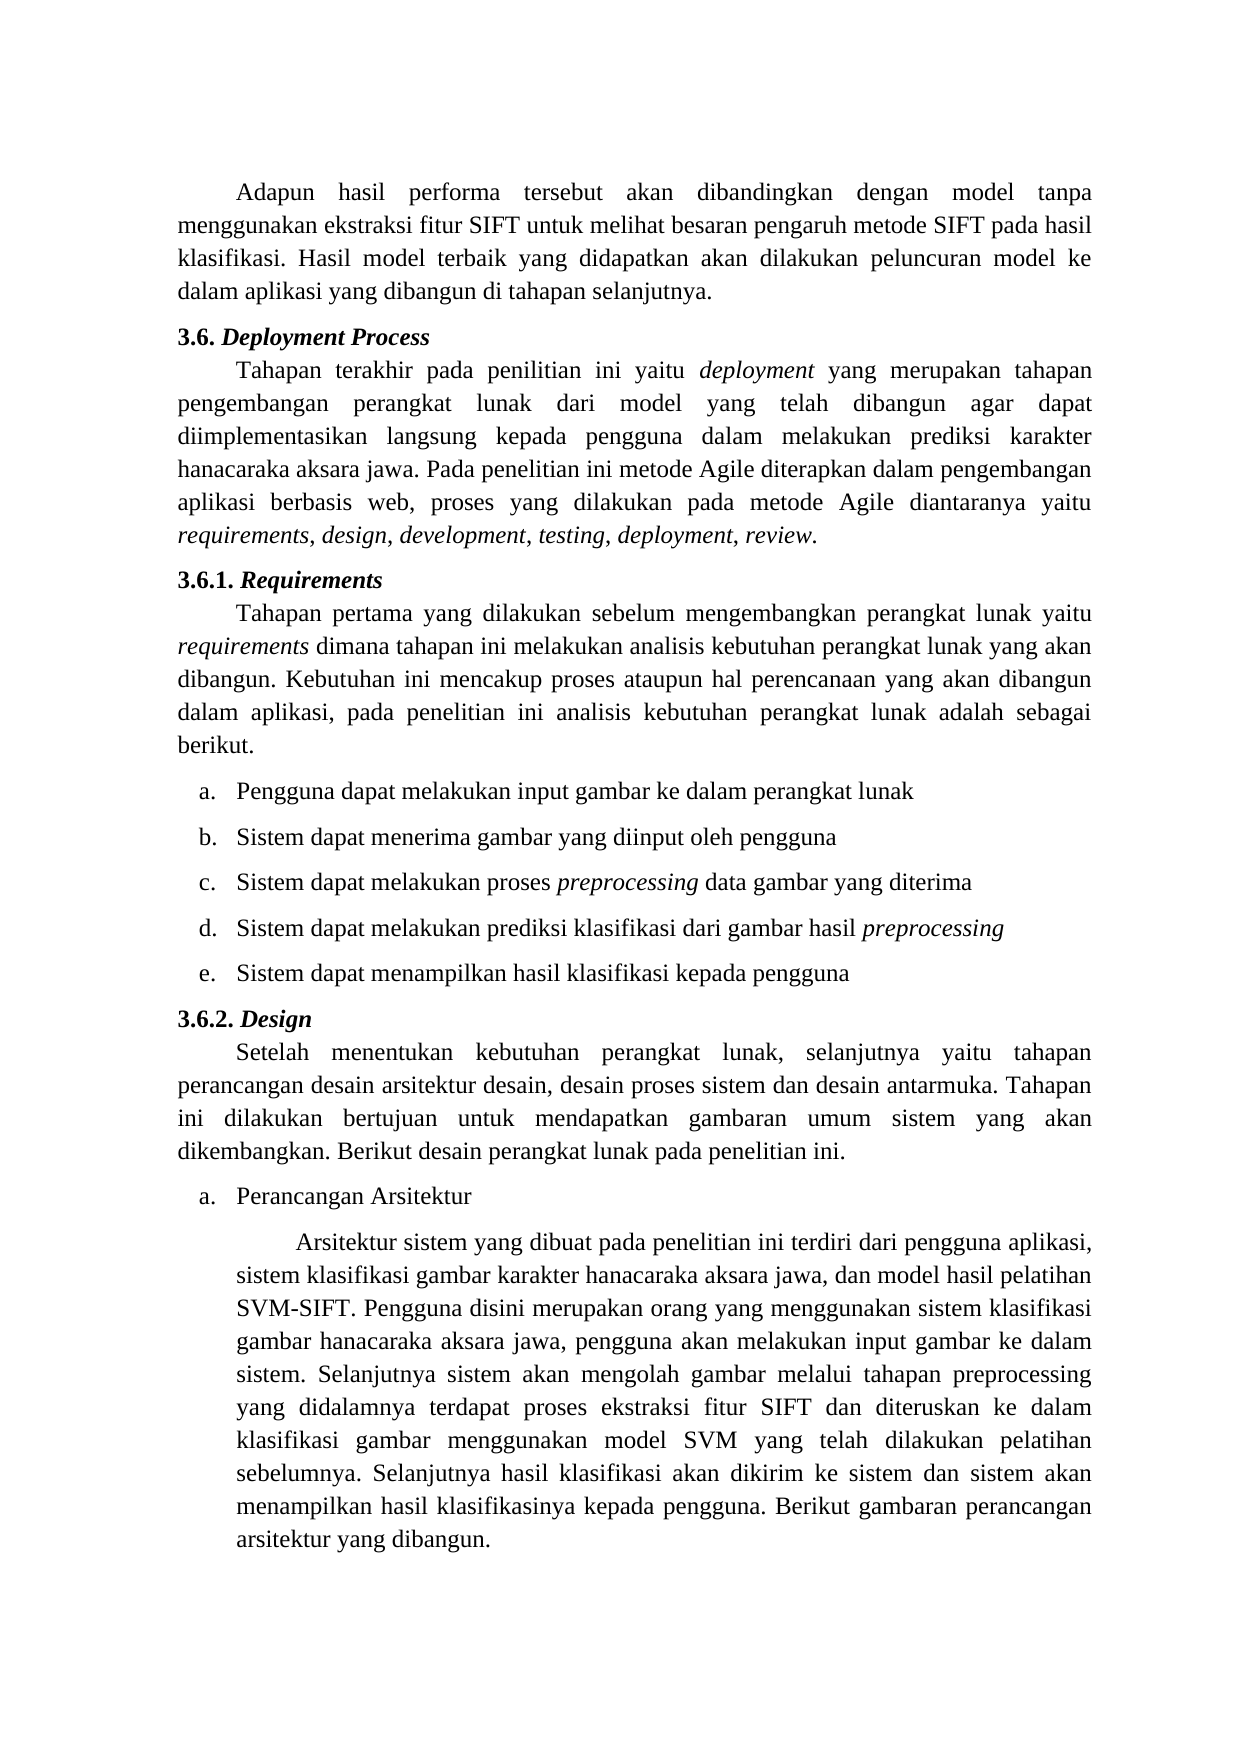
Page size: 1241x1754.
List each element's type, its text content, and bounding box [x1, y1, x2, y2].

list Sistem dapat melakukan prediksi klasifikasi dari gambar hasil preprocessing [199, 913, 1092, 941]
list Sistem dapat melakukan proses preprocessing data gambar yang diterima [199, 867, 1092, 896]
list Sistem dapat menerima gambar yang diinput oleh pengguna [199, 822, 1092, 850]
text Adapun hasil performa tersebut akan dibandingkan dengan model tanpa menggunakan ekstraksi fitur SIFT untuk melihat besaran pengaruh metode SIFT pada hasil klasifikasi. Hasil model terbaik yang didapatkan akan dilakukan peluncuran model ke dalam aplikasi yang dibangun di tahapan selanjutnya. [177, 177, 1092, 305]
list Perancangan Arsitektur [199, 1181, 1092, 1210]
list Sistem dapat menampilkan hasil klasifikasi kepada pengguna [199, 958, 1092, 987]
text Arsitektur sistem yang dibuat pada penelitian ini terdiri dari pengguna aplikasi, sistem klasifikasi gambar karakter hanacaraka aksara jawa, dan model hasil pelatihan SVM-SIFT. Pengguna disini merupakan orang yang menggunakan sistem klasifikasi gambar hanacaraka aksara jawa, pengguna akan melakukan input gambar ke dalam sistem. Selanjutnya sistem akan mengolah gambar melalui tahapan preprocessing yang didalamnya terdapat proses ekstraksi fitur SIFT dan diteruskan ke dalam klasifikasi gambar menggunakan model SVM yang telah dilakukan pelatihan sebelumnya. Selanjutnya hasil klasifikasi akan dikirim ke sistem dan sistem akan menampilkan hasil klasifikasinya kepada pengguna. Berikut gambaran perancangan arsitektur yang dibangun. [236, 1227, 1092, 1553]
text Tahapan pertama yang dilakukan sebelum mengembangkan perangkat lunak yaitu requirements dimana tahapan ini melakukan analisis kebutuhan perangkat lunak yang akan dibangun. Kebutuhan ini mencakup proses ataupun hal perencanaan yang akan dibangun dalam aplikasi, pada penelitian ini analisis kebutuhan perangkat lunak adalah sebagai berikut. [177, 598, 1092, 759]
text 3.6.1. Requirements [177, 565, 1092, 594]
text 3.6.2. Design [177, 1004, 1092, 1032]
list Pengguna dapat melakukan input gambar ke dalam perangkat lunak [199, 776, 1092, 805]
text 3.6. Deployment Process [177, 322, 1092, 351]
text Tahapan terakhir pada penilitian ini yaitu deployment yang merupakan tahapan pengembangan perangkat lunak dari model yang telah dibangun agar dapat diimplementasikan langsung kepada pengguna dalam melakukan prediksi karakter hanacaraka aksara jawa. Pada penelitian ini metode Agile diterapkan dalam pengembangan aplikasi berbasis web, proses yang dilakukan pada metode Agile diantaranya yaitu requirements, design, development, testing, deployment, review. [177, 355, 1092, 549]
text Setelah menentukan kebutuhan perangkat lunak, selanjutnya yaitu tahapan perancangan desain arsitektur desain, desain proses sistem dan desain antarmuka. Tahapan ini dilakukan bertujuan untuk mendapatkan gambaran umum sistem yang akan dikembangkan. Berikut desain perangkat lunak pada penelitian ini. [177, 1037, 1092, 1164]
